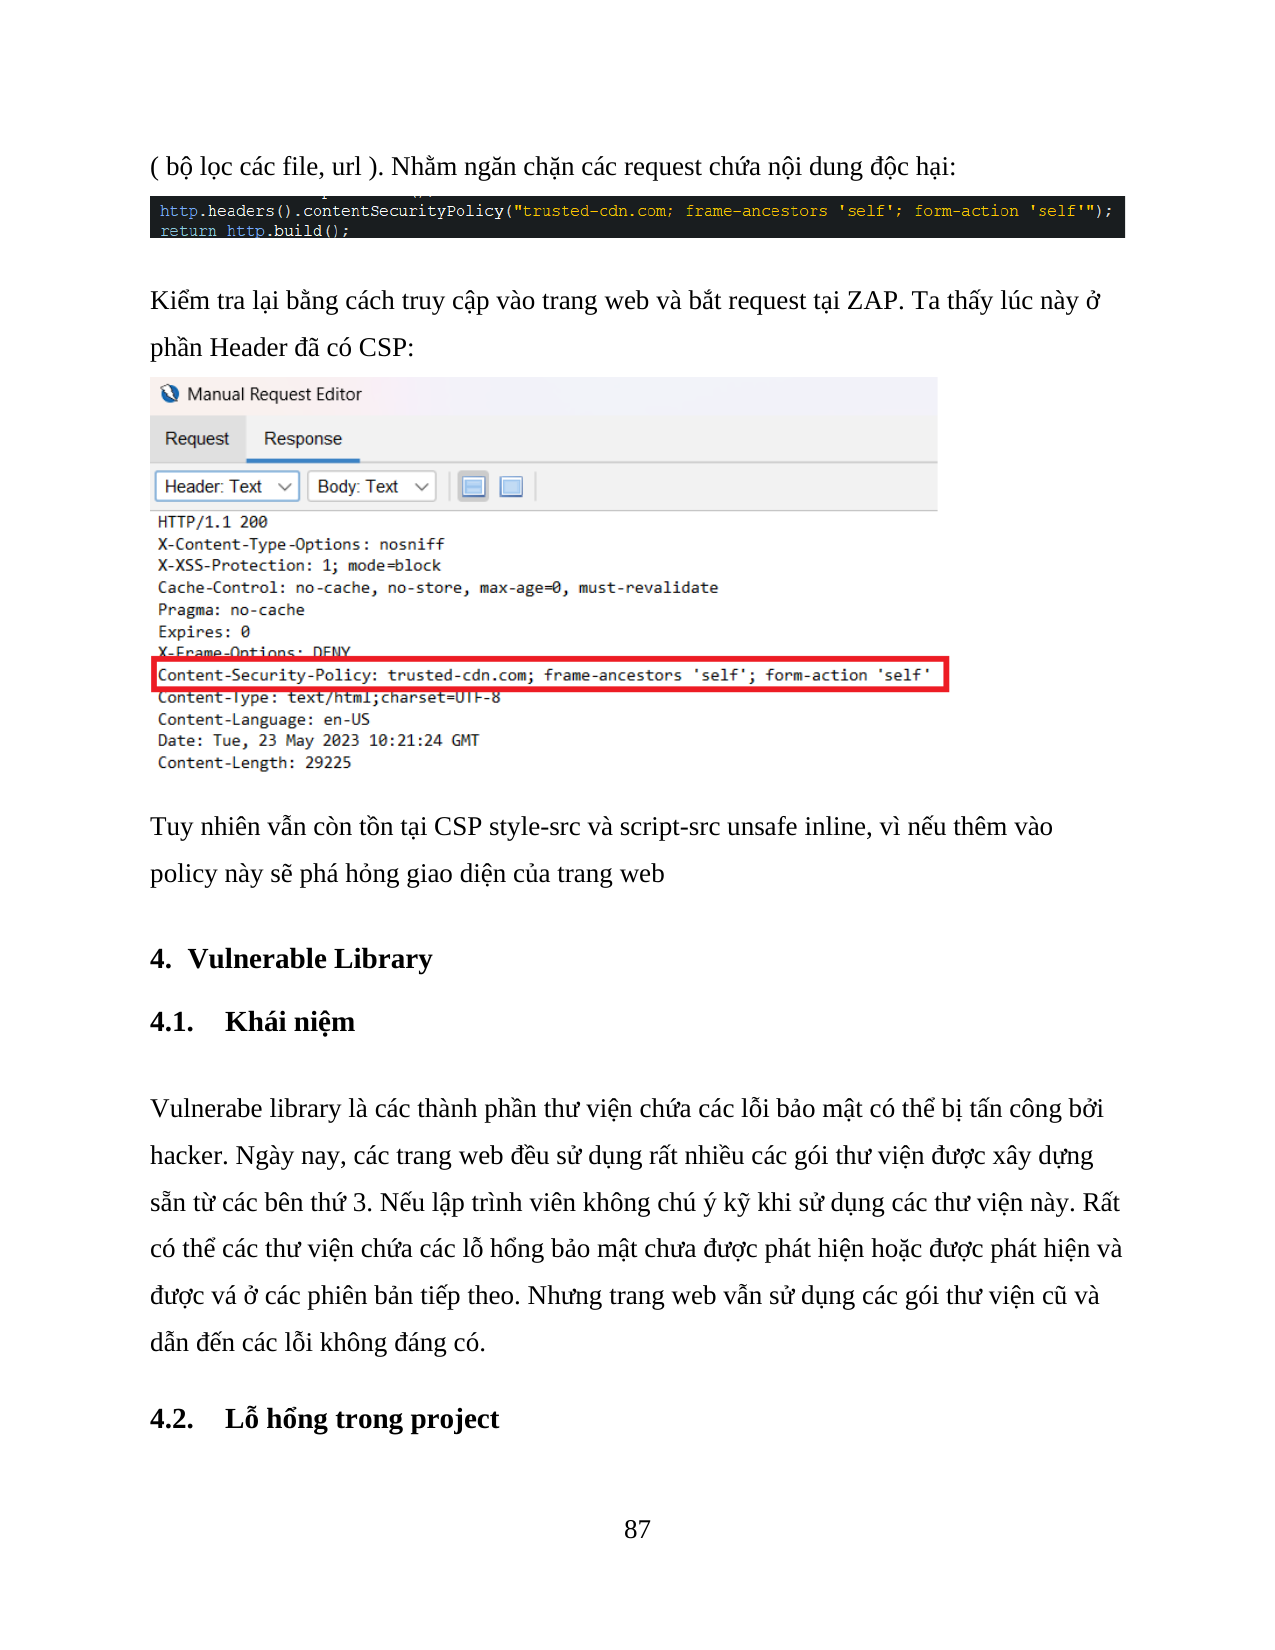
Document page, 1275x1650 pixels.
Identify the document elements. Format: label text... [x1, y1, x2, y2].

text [150, 150, 1125, 181]
subtitle Khái niệm [150, 1004, 1052, 1037]
subtitle Vulnerable Library [150, 941, 1052, 974]
text Kiểm tra lại bằng cách truy cập vào trang web và bắt request tại ZAP. Ta thấy lúc này ở phần Header đã có CSP: [150, 284, 1125, 362]
picture [150, 377, 954, 795]
text Vulnerabe library là các thành phần thư viện chứa các lỗi bảo mật có thể bị tấn công bởi hacker. Ngày nay, các trang web đều sử dụng rất nhiều các gói thư viện được xây dựng sẵn từ các bên thứ 3. Nếu lập trình viên không chú ý kỹ khi sử dụng các thư viện này. Rất có thể các thư viện chứa các lỗ hổng bảo mật chưa được phát hiện hoặc được phát hiện và được vá ở các phiên bản tiếp theo. Nhưng trang web vẫn sử dụng các gói thư viện cũ và dẫn đến các lỗi không đáng có. [150, 1092, 1125, 1357]
subtitle Lỗ hổng trong project [150, 1401, 1052, 1435]
picture [150, 196, 1125, 238]
text Tuy nhiên vẫn còn tồn tại CSP style-src và script-src unsafe inline, vì nếu thêm vào policy này sẽ phá hỏng giao diện của trang web [150, 810, 1125, 888]
